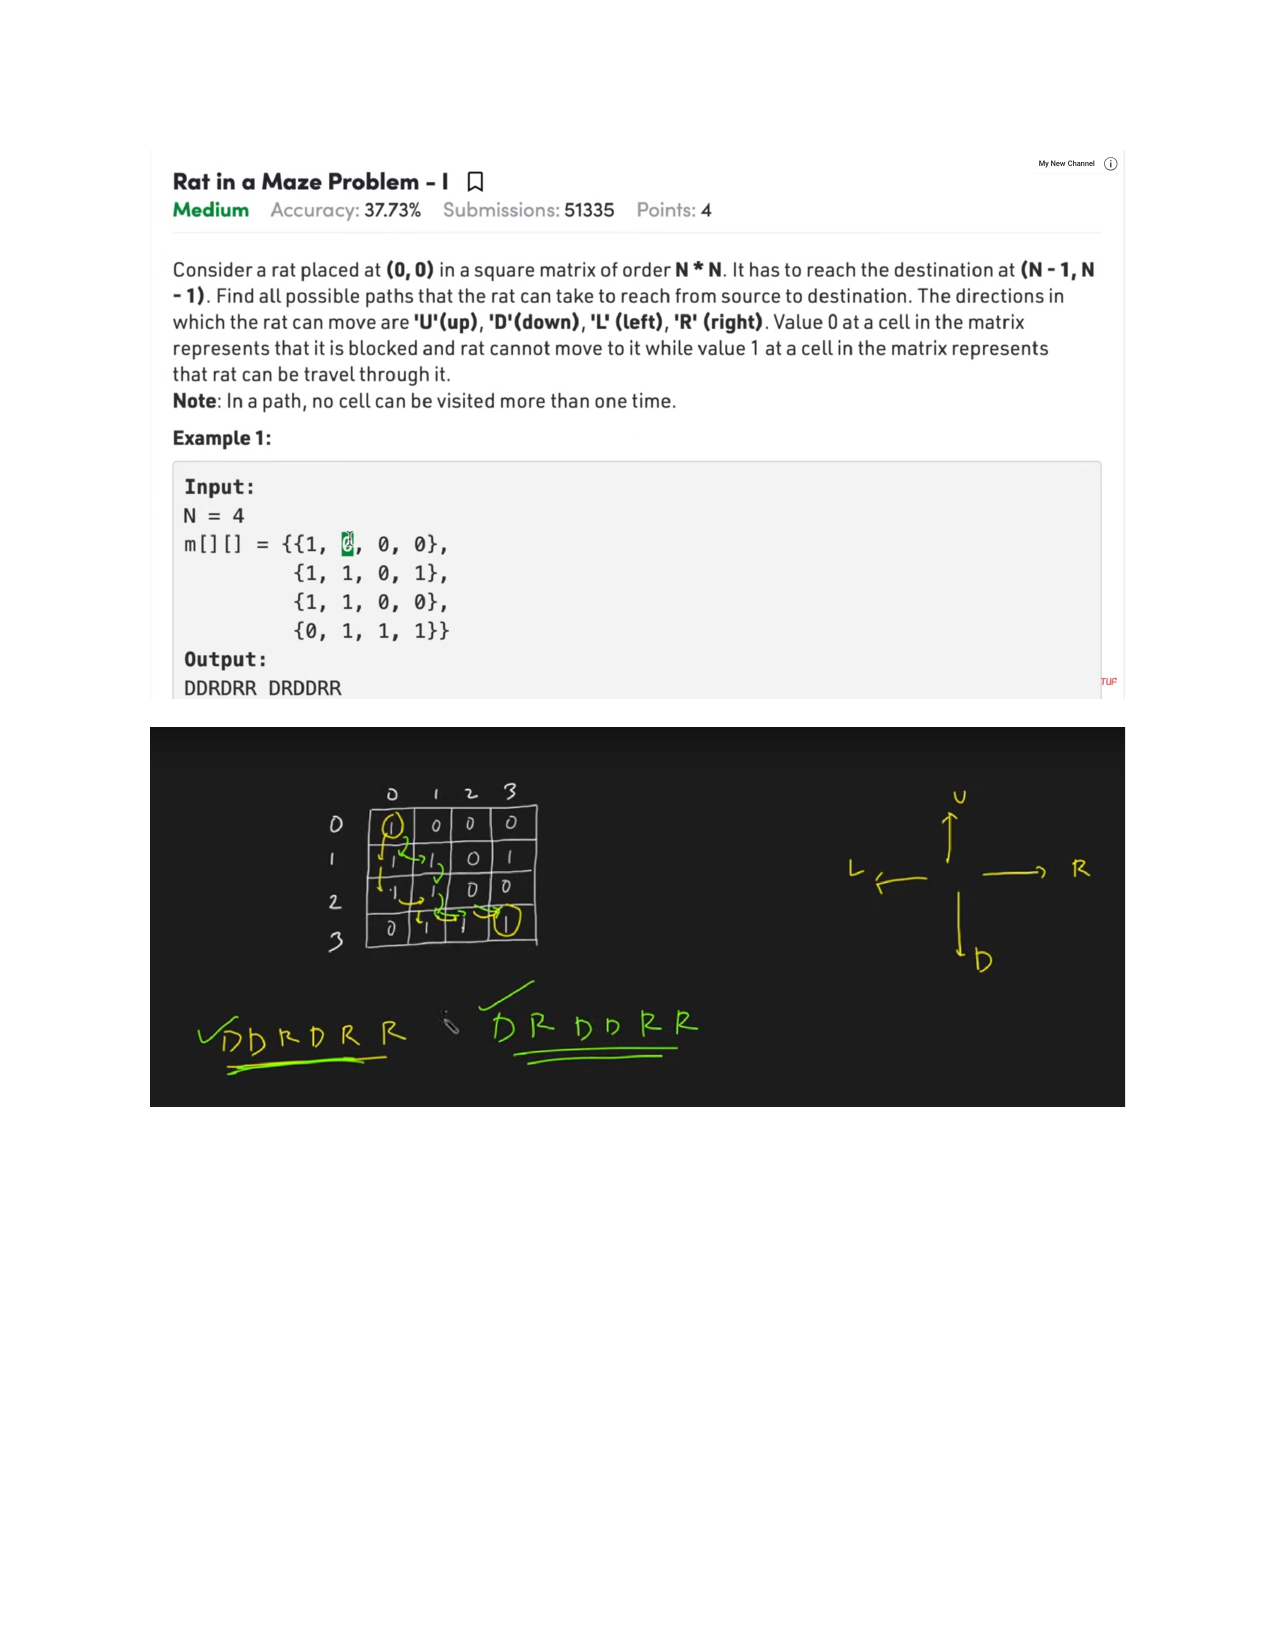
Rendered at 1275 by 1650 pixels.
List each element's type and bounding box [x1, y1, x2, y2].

picture [150, 727, 1125, 1107]
picture [150, 150, 1125, 699]
